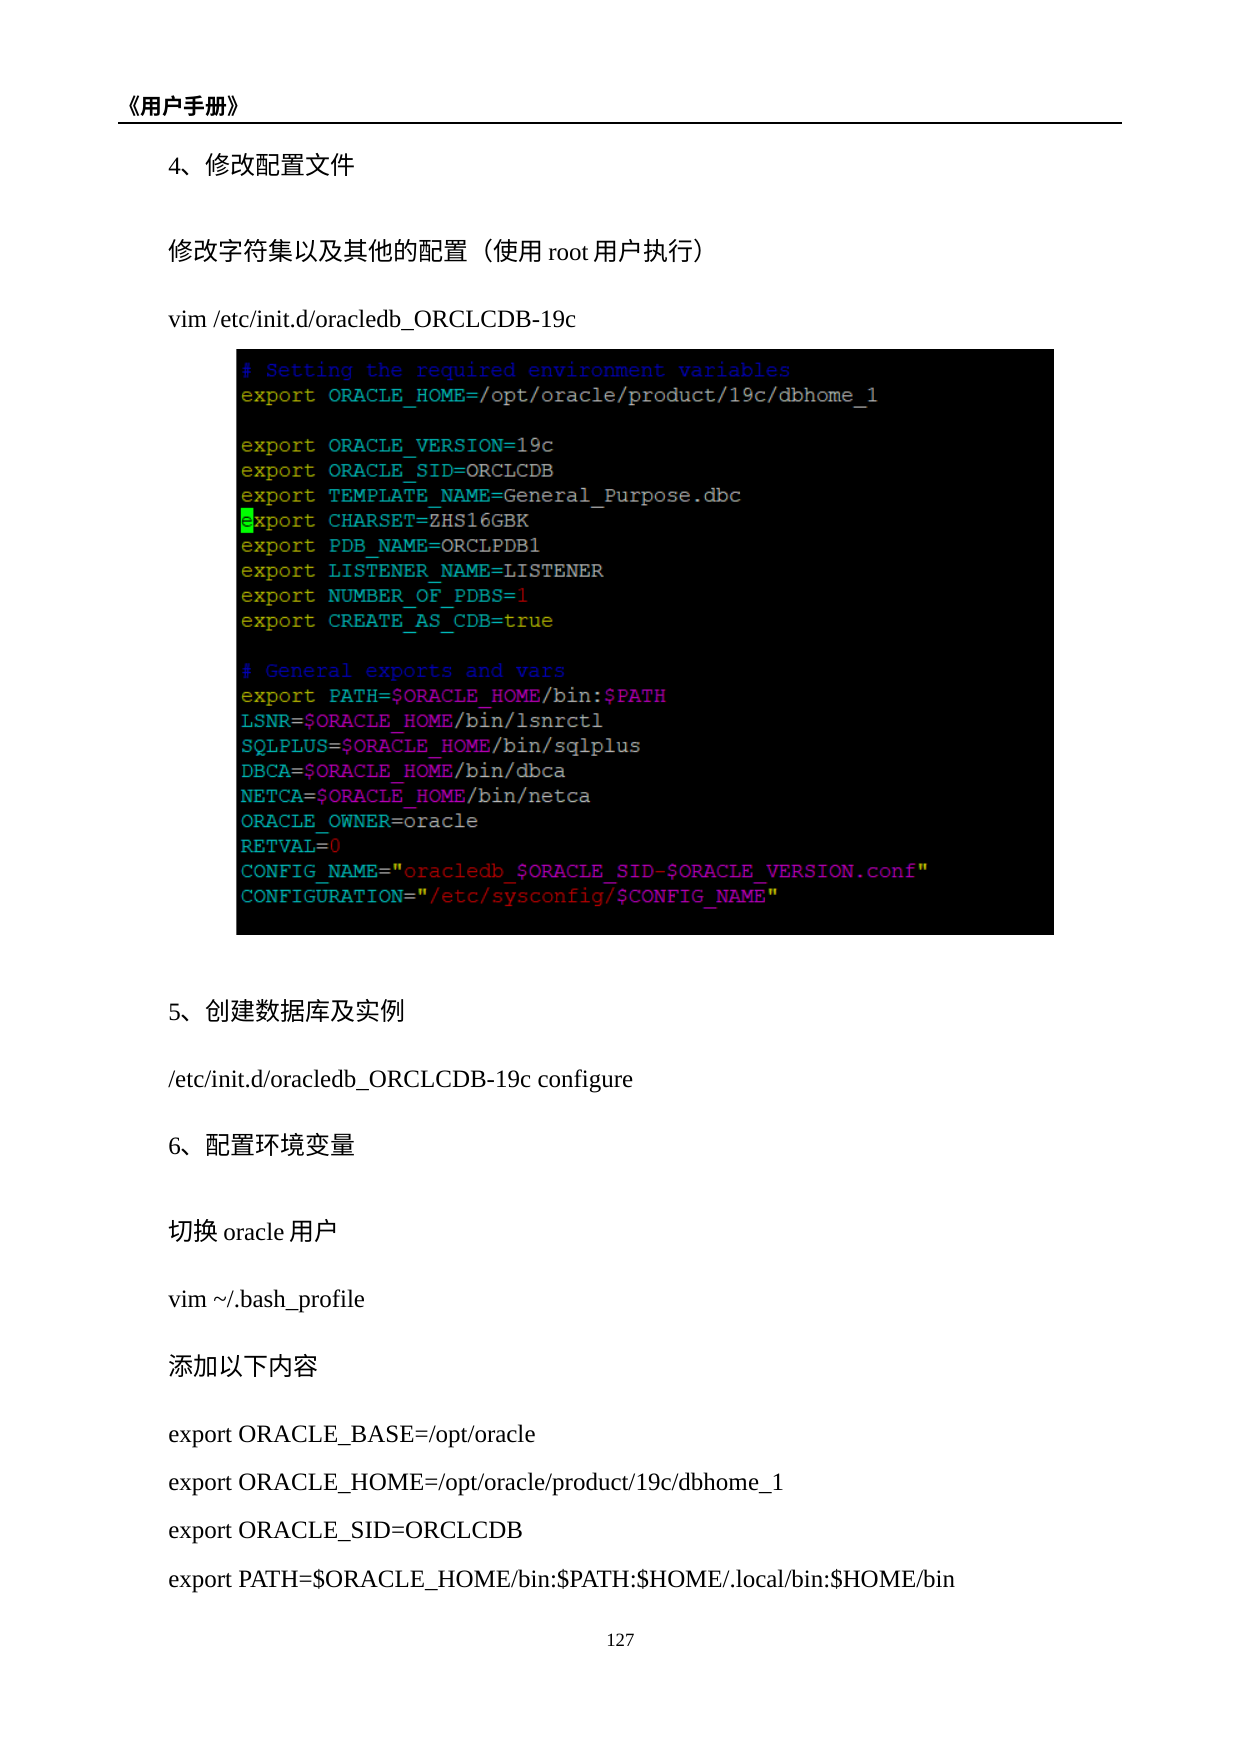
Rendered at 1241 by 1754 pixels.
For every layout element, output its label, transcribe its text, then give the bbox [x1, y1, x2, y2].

text export ORACLE_HOME=/opt/oracle/product/19c/dbhome_1 [118, 1464, 1122, 1498]
text 修改字符集以及其他的配置（使用root用户执行） [118, 215, 1122, 283]
text 5、创建数据库及实例 [118, 975, 1122, 1043]
text export ORACLE_SID=ORCLCDB [118, 1513, 1122, 1547]
text /etc/init.d/oracledb_ORCLCDB-19c configure [118, 1061, 1122, 1095]
text export ORACLE_BASE=/opt/oracle [118, 1416, 1122, 1450]
text vim /etc/init.d/oracledb_ORCLCDB-19c [118, 301, 1122, 335]
text export PATH=$ORACLE_HOME/bin:$PATH:$HOME/.local/bin:$HOME/bin [118, 1561, 1122, 1595]
text 6、配置环境变量 [118, 1110, 1122, 1178]
picture [236, 349, 1054, 935]
text 4、修改配置文件 [118, 129, 1122, 197]
text 添加以下内容 [118, 1330, 1122, 1398]
text 切换oracle用户 [118, 1196, 1122, 1264]
text vim ~/.bash_profile [118, 1282, 1122, 1316]
